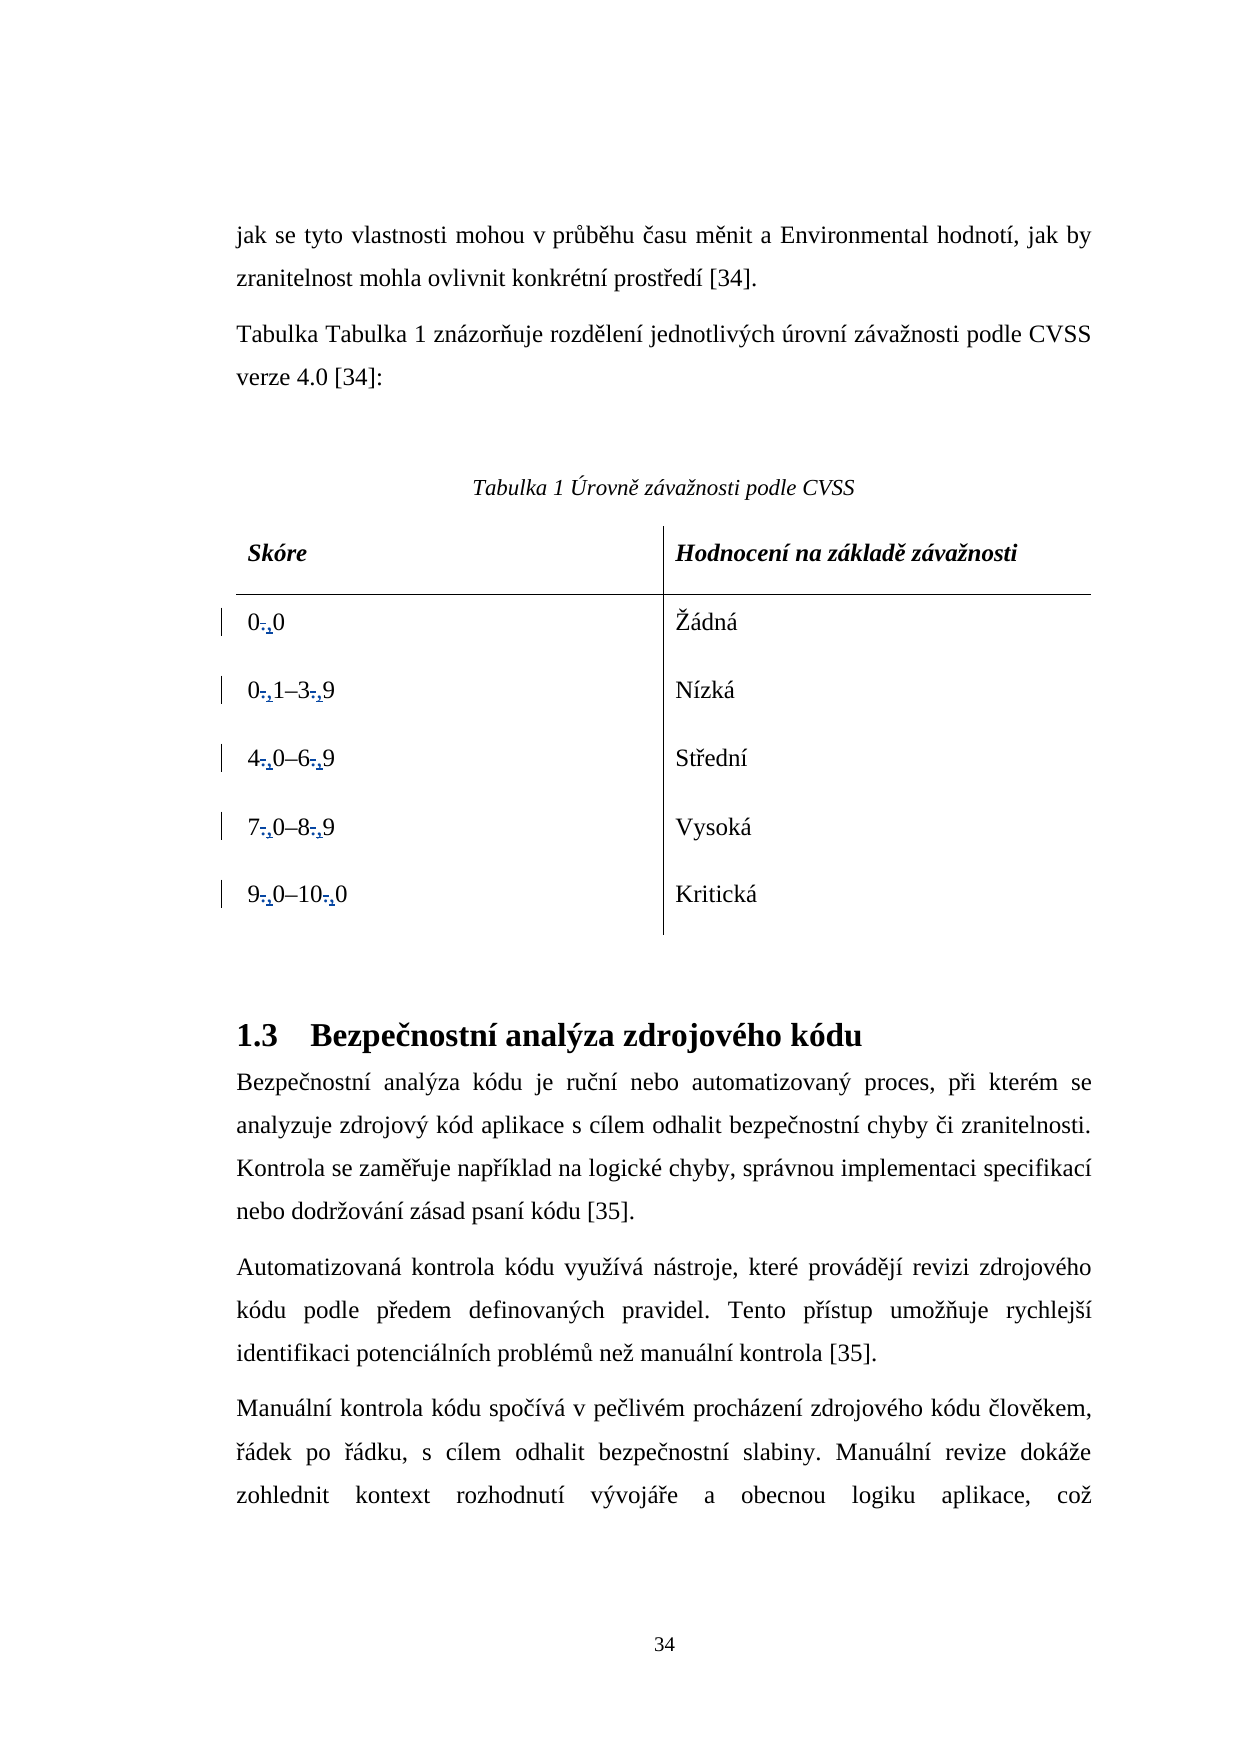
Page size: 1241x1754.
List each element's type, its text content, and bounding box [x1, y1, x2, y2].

table_header Hodnocení na základě závažnosti [664, 526, 1091, 594]
table_cell Nízká [664, 663, 1091, 731]
table_cell Střední [664, 731, 1091, 799]
text Automatizovaná kontrola kódu využívá nástroje, které provádějí revizi zdrojového kódu podle předem definovaných pravidel. Tento přístup umožňuje rychlejší identifikaci potenciálních problémů než manuální kontrola [35]. [236, 1252, 1092, 1367]
text Bezpečnostní analýza kódu je ruční nebo automatizovaný proces, při kterém se analyzuje zdrojový kód aplikace s cílem odhalit bezpečnostní chyby či zranitelnosti. Kontrola se zaměřuje například na logické chyby, správnou implementaci specifikací nebo dodržování zásad psaní kódu [35]. [236, 1067, 1092, 1225]
table_cell Žádná [664, 595, 1091, 663]
table_cell 40–69 [236, 731, 663, 799]
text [236, 220, 1092, 292]
subtitle Bezpečnostní analýza zdrojového kódu [236, 1016, 1092, 1054]
table_cell 90–100 [236, 867, 663, 935]
table_cell Kritická [664, 867, 1091, 935]
table_cell 70–89 [236, 799, 663, 867]
table_header Skóre [236, 526, 663, 594]
table_cell 01–39 [236, 663, 663, 731]
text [236, 1393, 1092, 1508]
table_cell Vysoká [664, 799, 1091, 867]
text Tabulka 1 Úrovně závažnosti podle CVSS [236, 474, 1092, 500]
text Tabulka 1 znázorňuje rozdělení jednotlivých úrovní závažnosti podle CVSS verze 4.0 [34]: [236, 319, 1092, 391]
table_cell 00 [236, 595, 663, 663]
